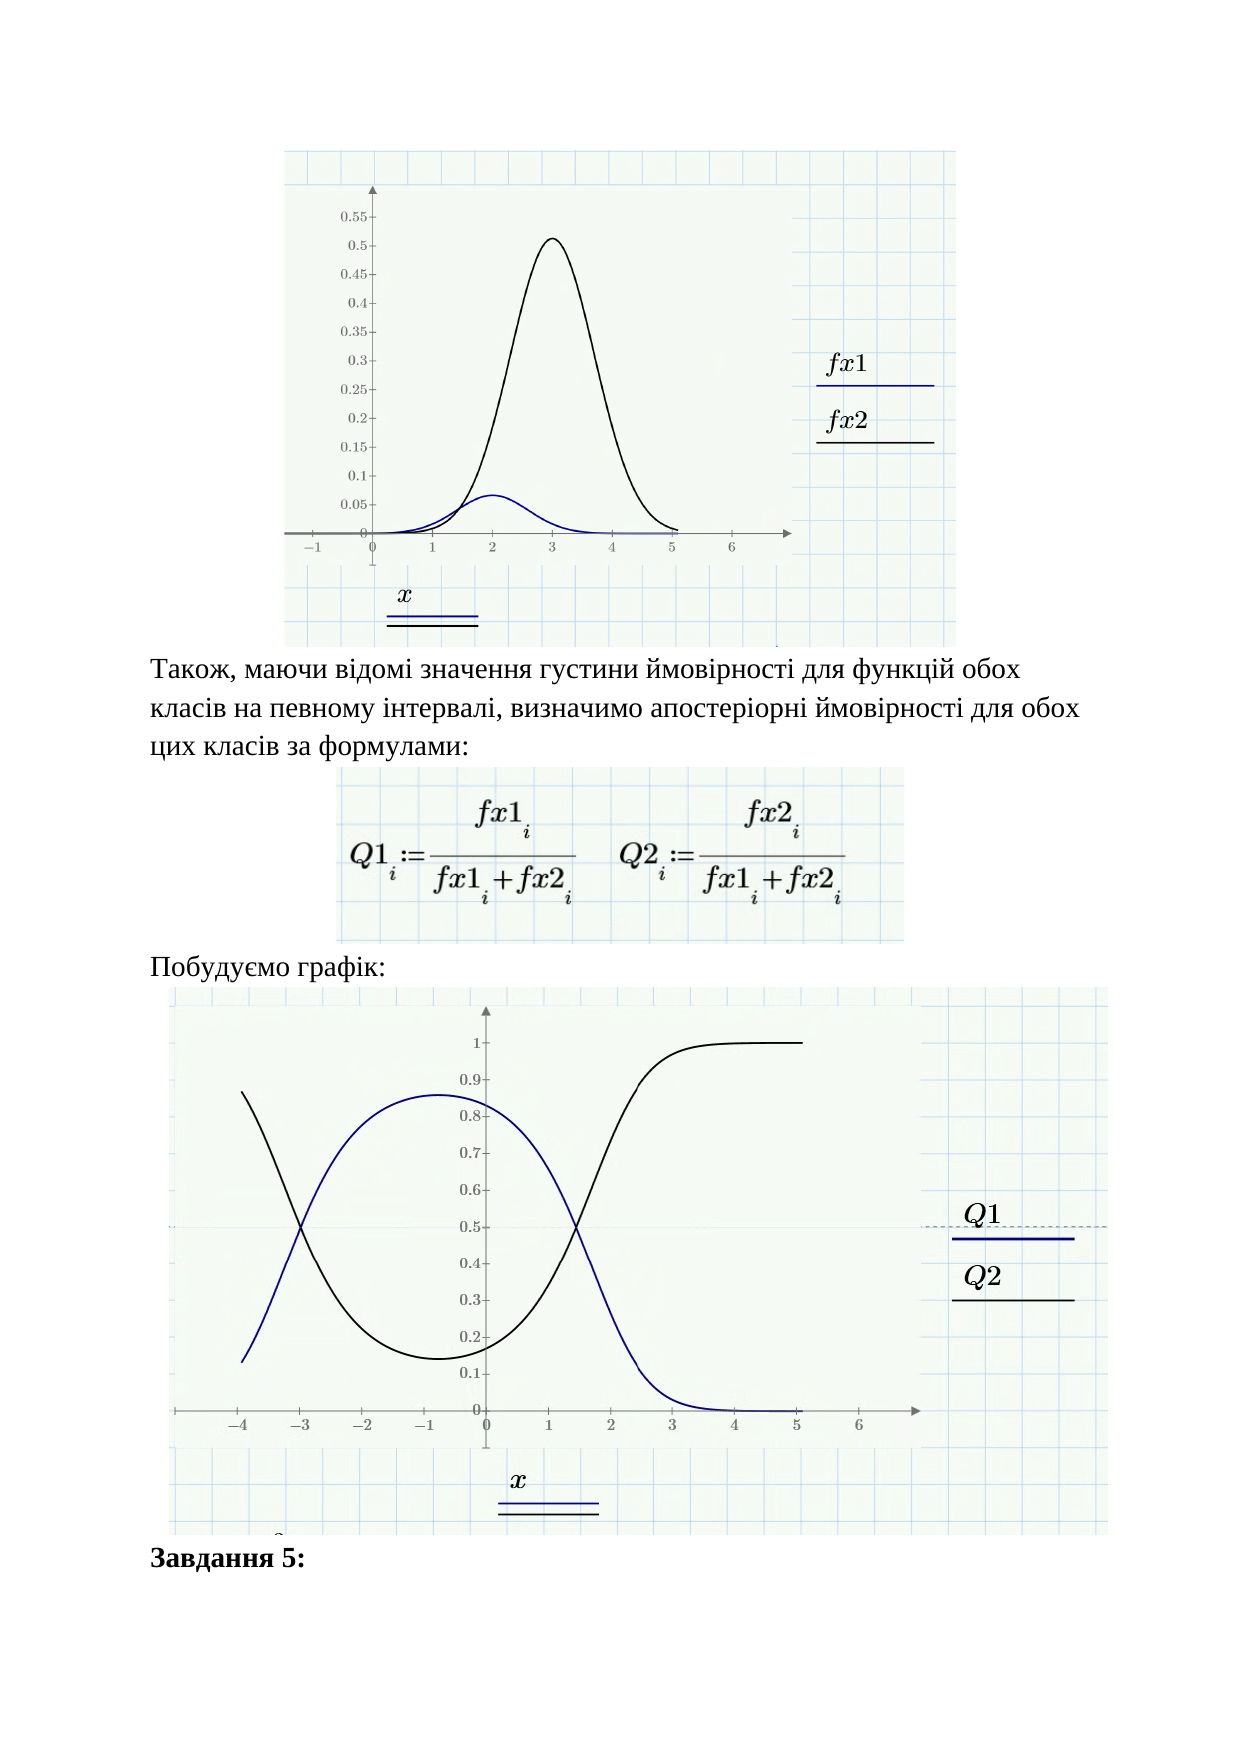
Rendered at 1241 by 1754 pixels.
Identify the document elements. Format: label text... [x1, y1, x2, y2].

list Завдання 5: [150, 1540, 1090, 1573]
list Також, маючи відомі значення густини ймовірності для функцій обох [150, 651, 1090, 685]
list класів на певному інтервалі, визначимо апостеріорні ймовірності для обох цих класів за формулами: [150, 690, 1090, 762]
list Побудуємо графік: [150, 949, 1090, 983]
